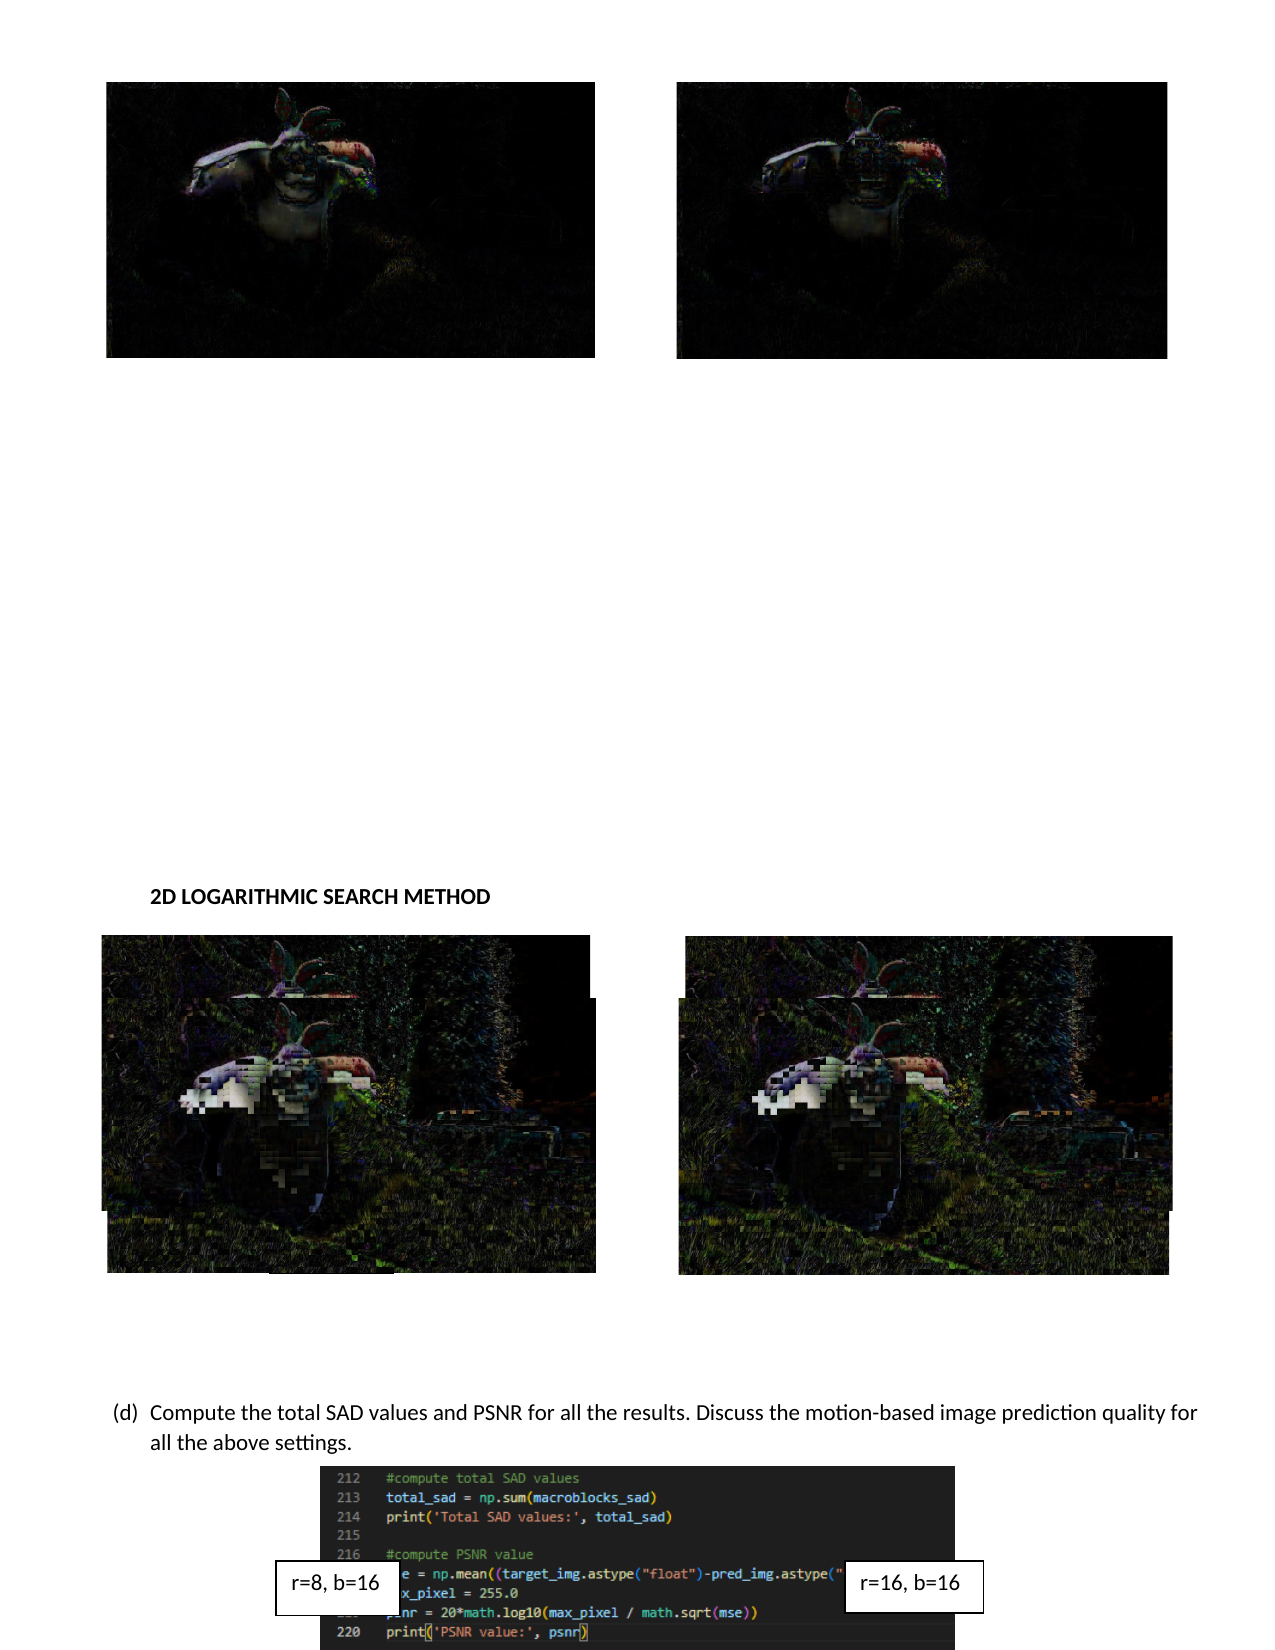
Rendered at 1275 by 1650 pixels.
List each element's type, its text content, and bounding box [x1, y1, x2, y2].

list Compute the total SAD values and PSNR for all the results. Discuss the motion-based image prediction quality for all the above settings. [112, 1398, 1200, 1456]
picture [320, 1466, 955, 1650]
picture [106, 82, 595, 358]
text 2D LOGARITHMIC SEARCH METHOD [75, 882, 1200, 910]
picture [101, 935, 596, 1273]
picture [676, 82, 1168, 359]
picture [678, 936, 1173, 1275]
